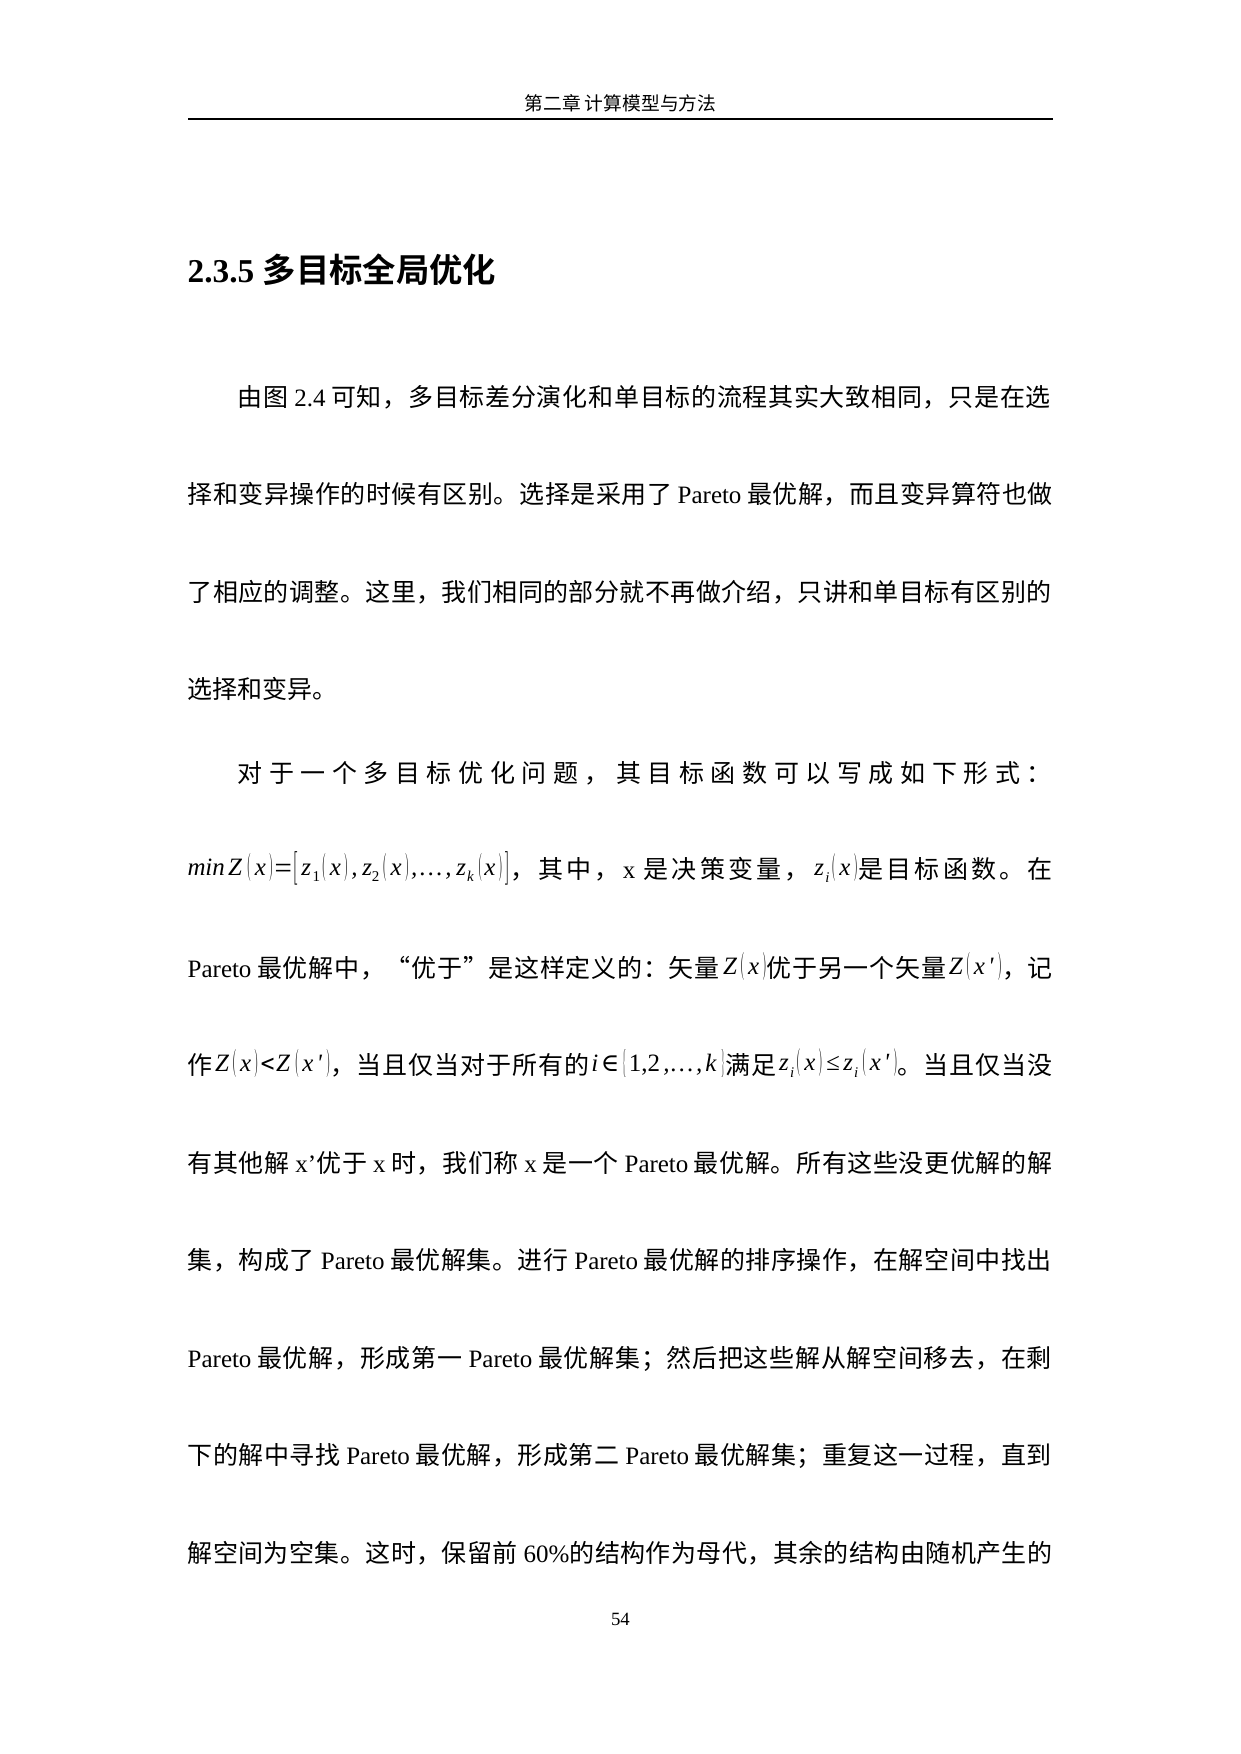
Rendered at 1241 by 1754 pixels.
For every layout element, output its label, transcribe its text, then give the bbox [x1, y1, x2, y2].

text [187, 739, 1053, 1584]
text 由图2.4可知，多目标差分演化和单目标的流程其实大致相同，只是在选择和变异操作的时候有区别。选择是采用了Pareto最优解，而且变异算符也做了相应的调整。这里，我们相同的部分就不再做介绍，只讲和单目标有区别的选择和变异。 [187, 363, 1053, 721]
subtitle 2.3.5 多目标全局优化 [187, 236, 1053, 301]
